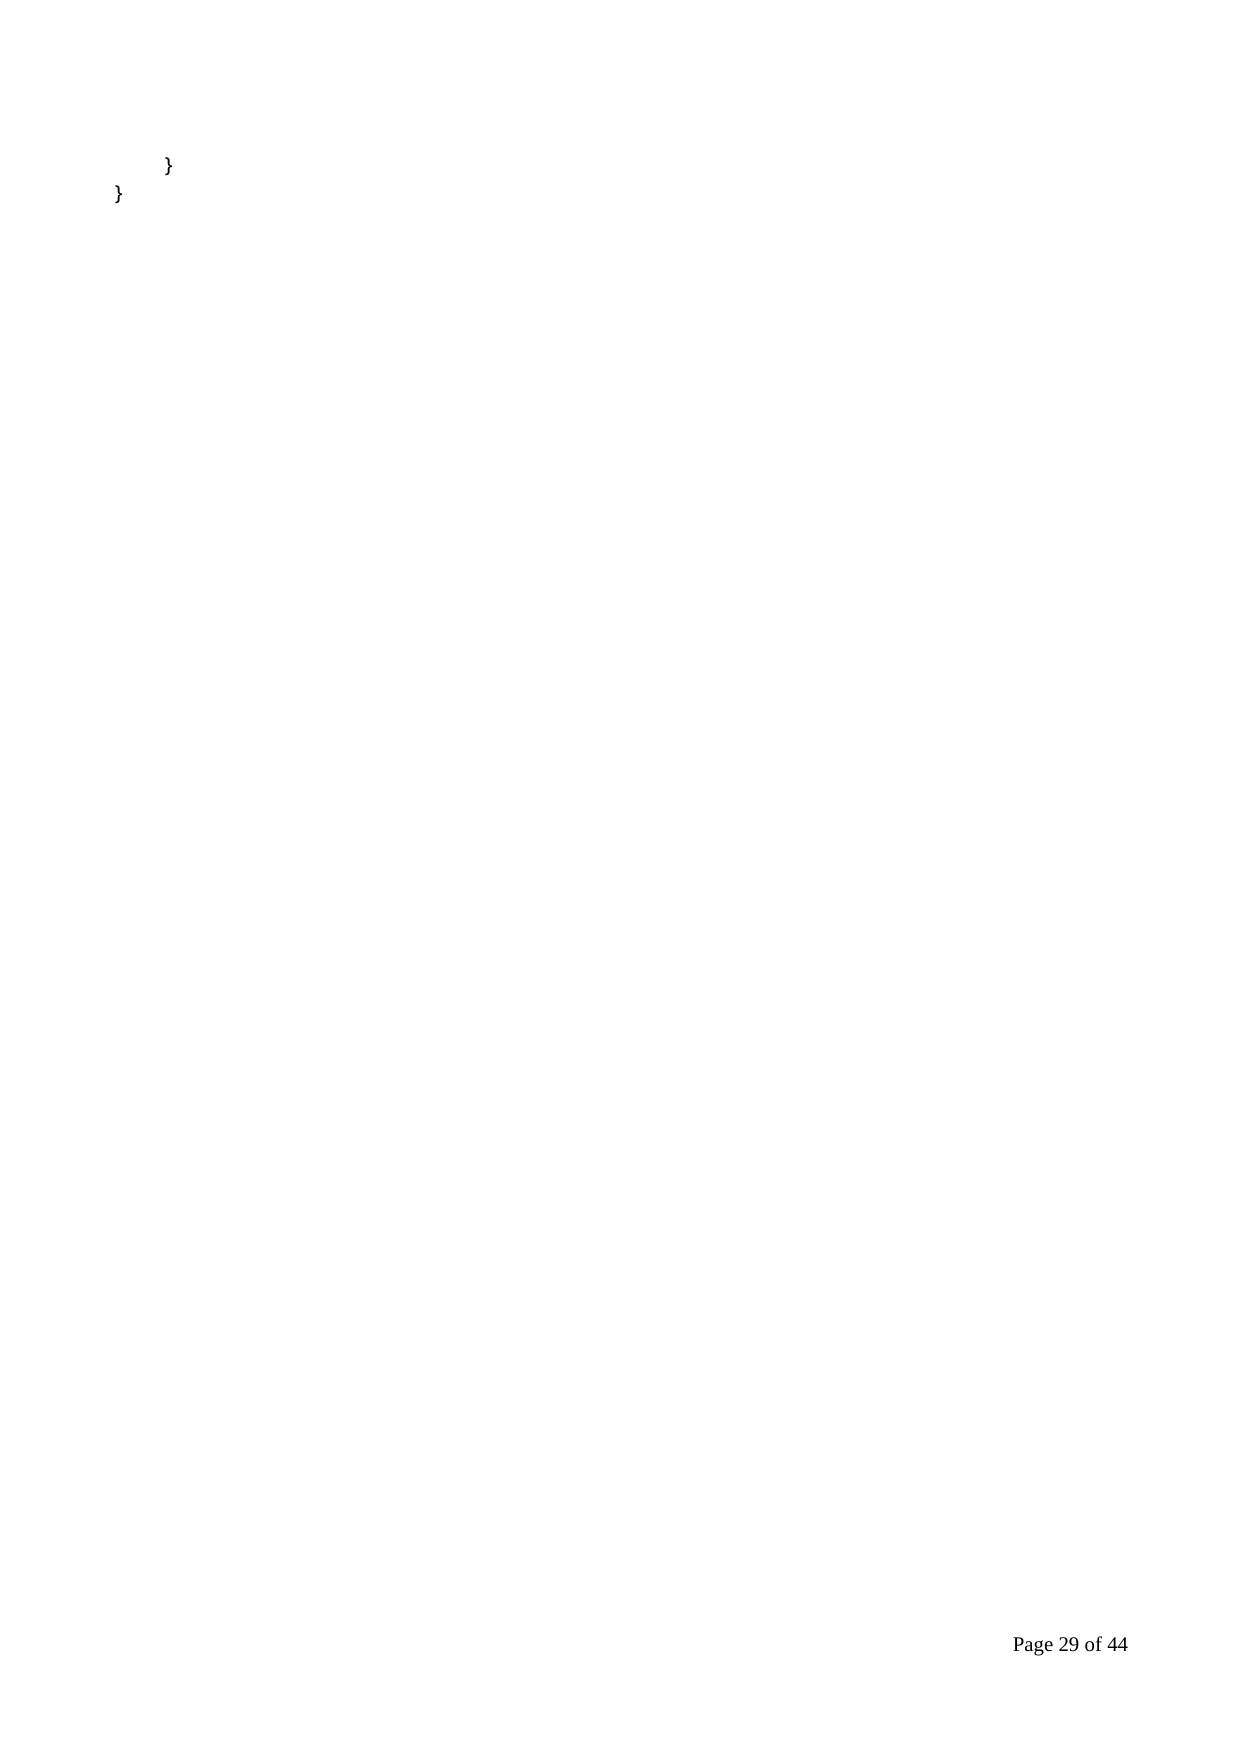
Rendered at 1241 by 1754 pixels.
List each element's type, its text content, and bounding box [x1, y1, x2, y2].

text } [112, 150, 1128, 178]
text } [112, 178, 1128, 207]
